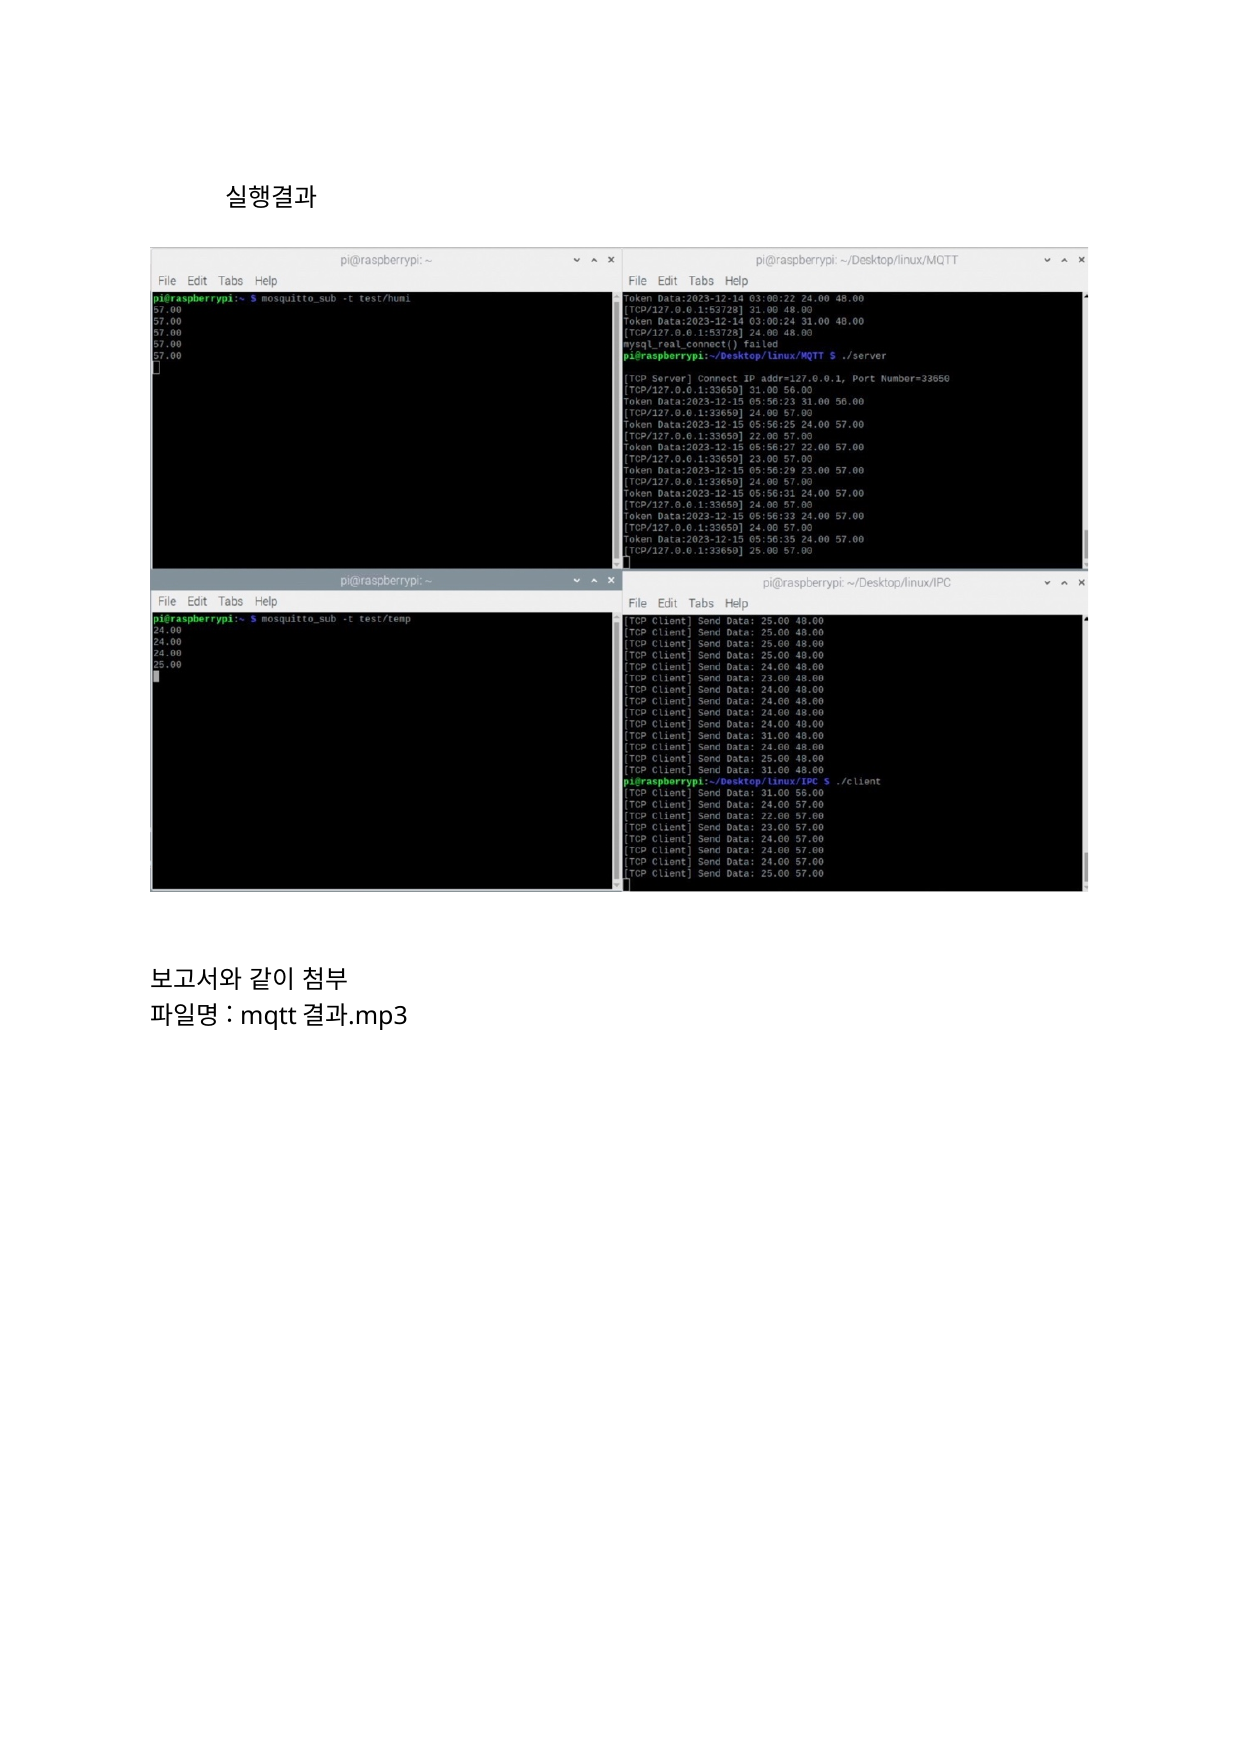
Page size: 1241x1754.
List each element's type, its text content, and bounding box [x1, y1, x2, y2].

text 보고서와 같이 첨부 [150, 959, 1090, 996]
subtitle 실행결과 [225, 177, 1090, 213]
picture [150, 247, 1089, 892]
text 파일명 : mqtt결과.mp3 [150, 996, 1090, 1032]
